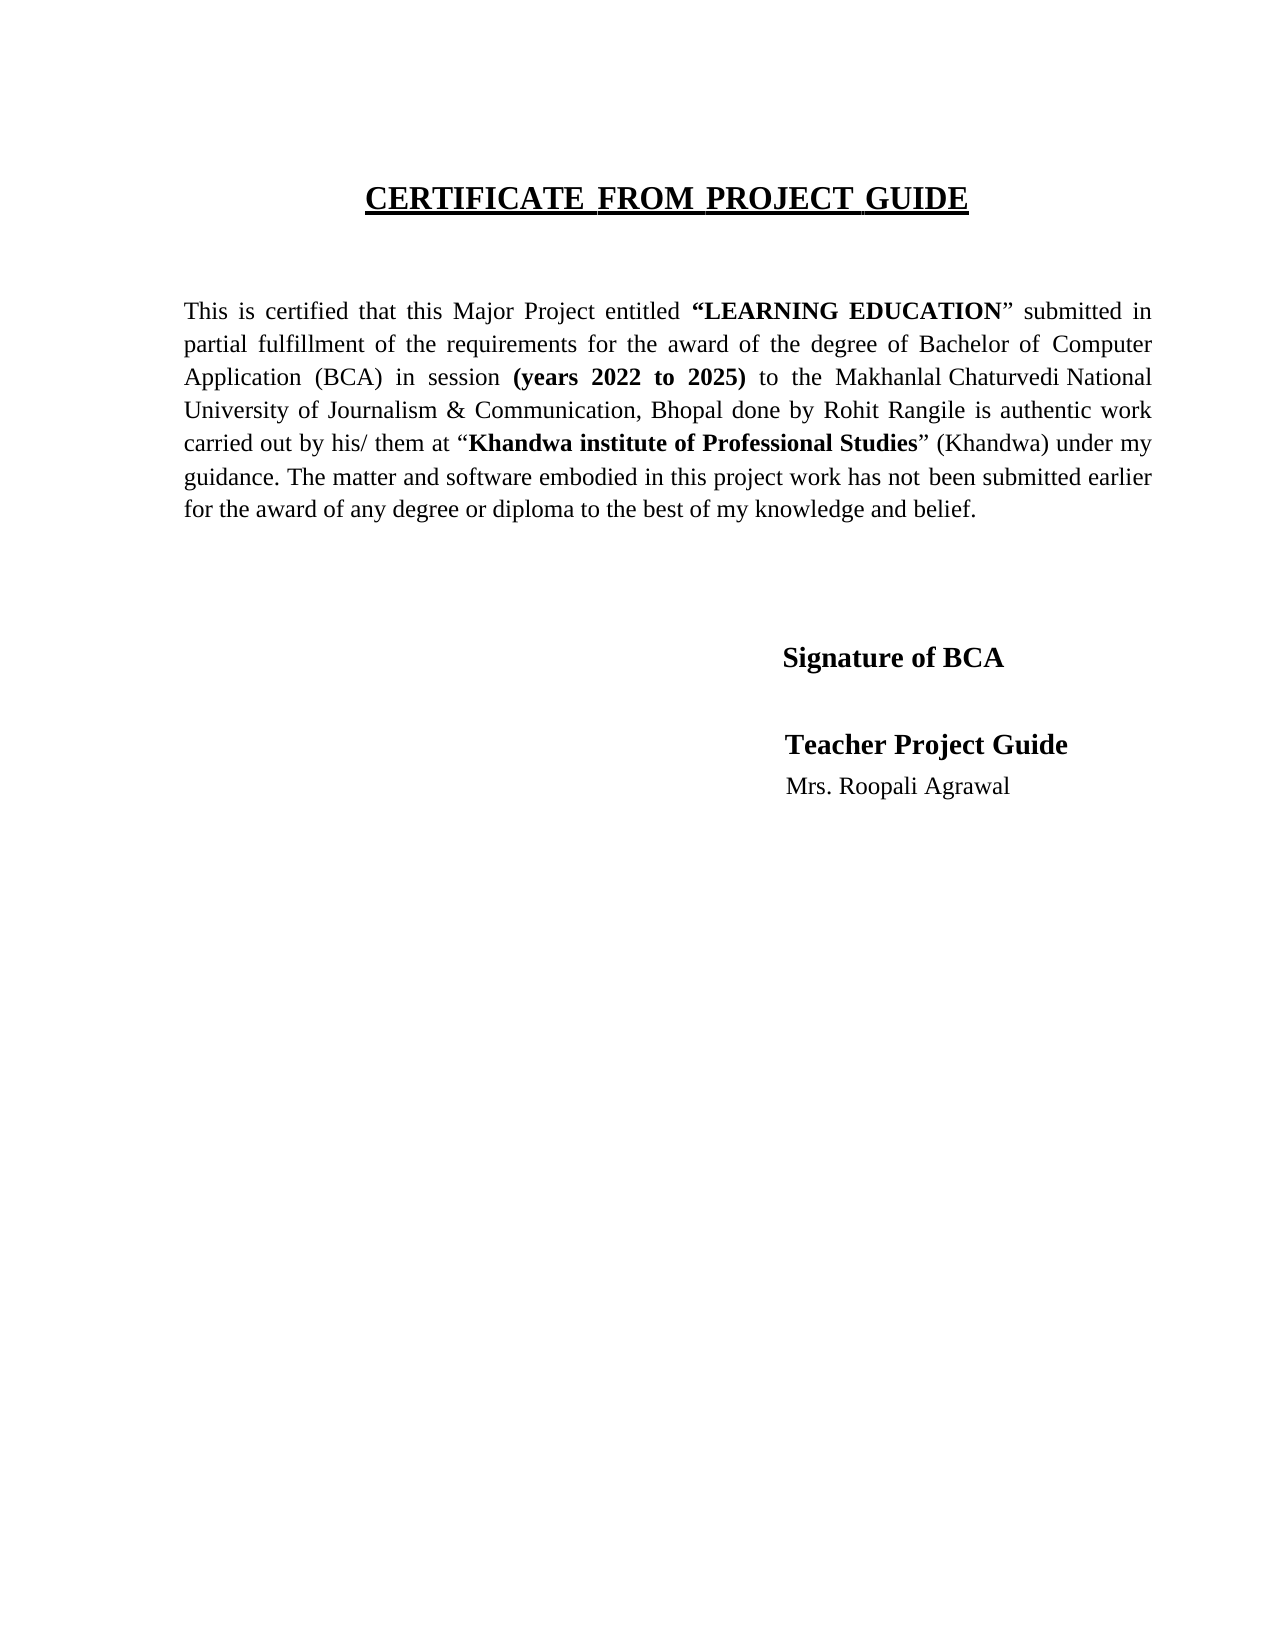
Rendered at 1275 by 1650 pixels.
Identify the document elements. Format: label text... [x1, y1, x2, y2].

text This is certified that this Major Project entitled “LEARNING EDUCATION” submitted in partial fulfillment of the requirements for the award of the degree of Bachelor of Computer Application (BCA) in session (years 2022 to 2025) to the Makhanlal Chaturvedi National University of Journalism & Communication, Bhopal done by Rohit Rangile is authentic work carried out by his/ them at “Khandwa institute of Professional Studies” (Khandwa) under my guidance. The matter and software embodied in this project work has not been submitted earlier for the award of any degree or diploma to the best of my knowledge and belief. [183, 296, 1152, 523]
text Mrs. Roopali Agrawal [786, 771, 1162, 800]
subtitle Signature of BCA Teacher Project Guide [782, 586, 1111, 761]
subtitle CERTIFICATE FROM PROJECT GUIDE [363, 178, 971, 216]
